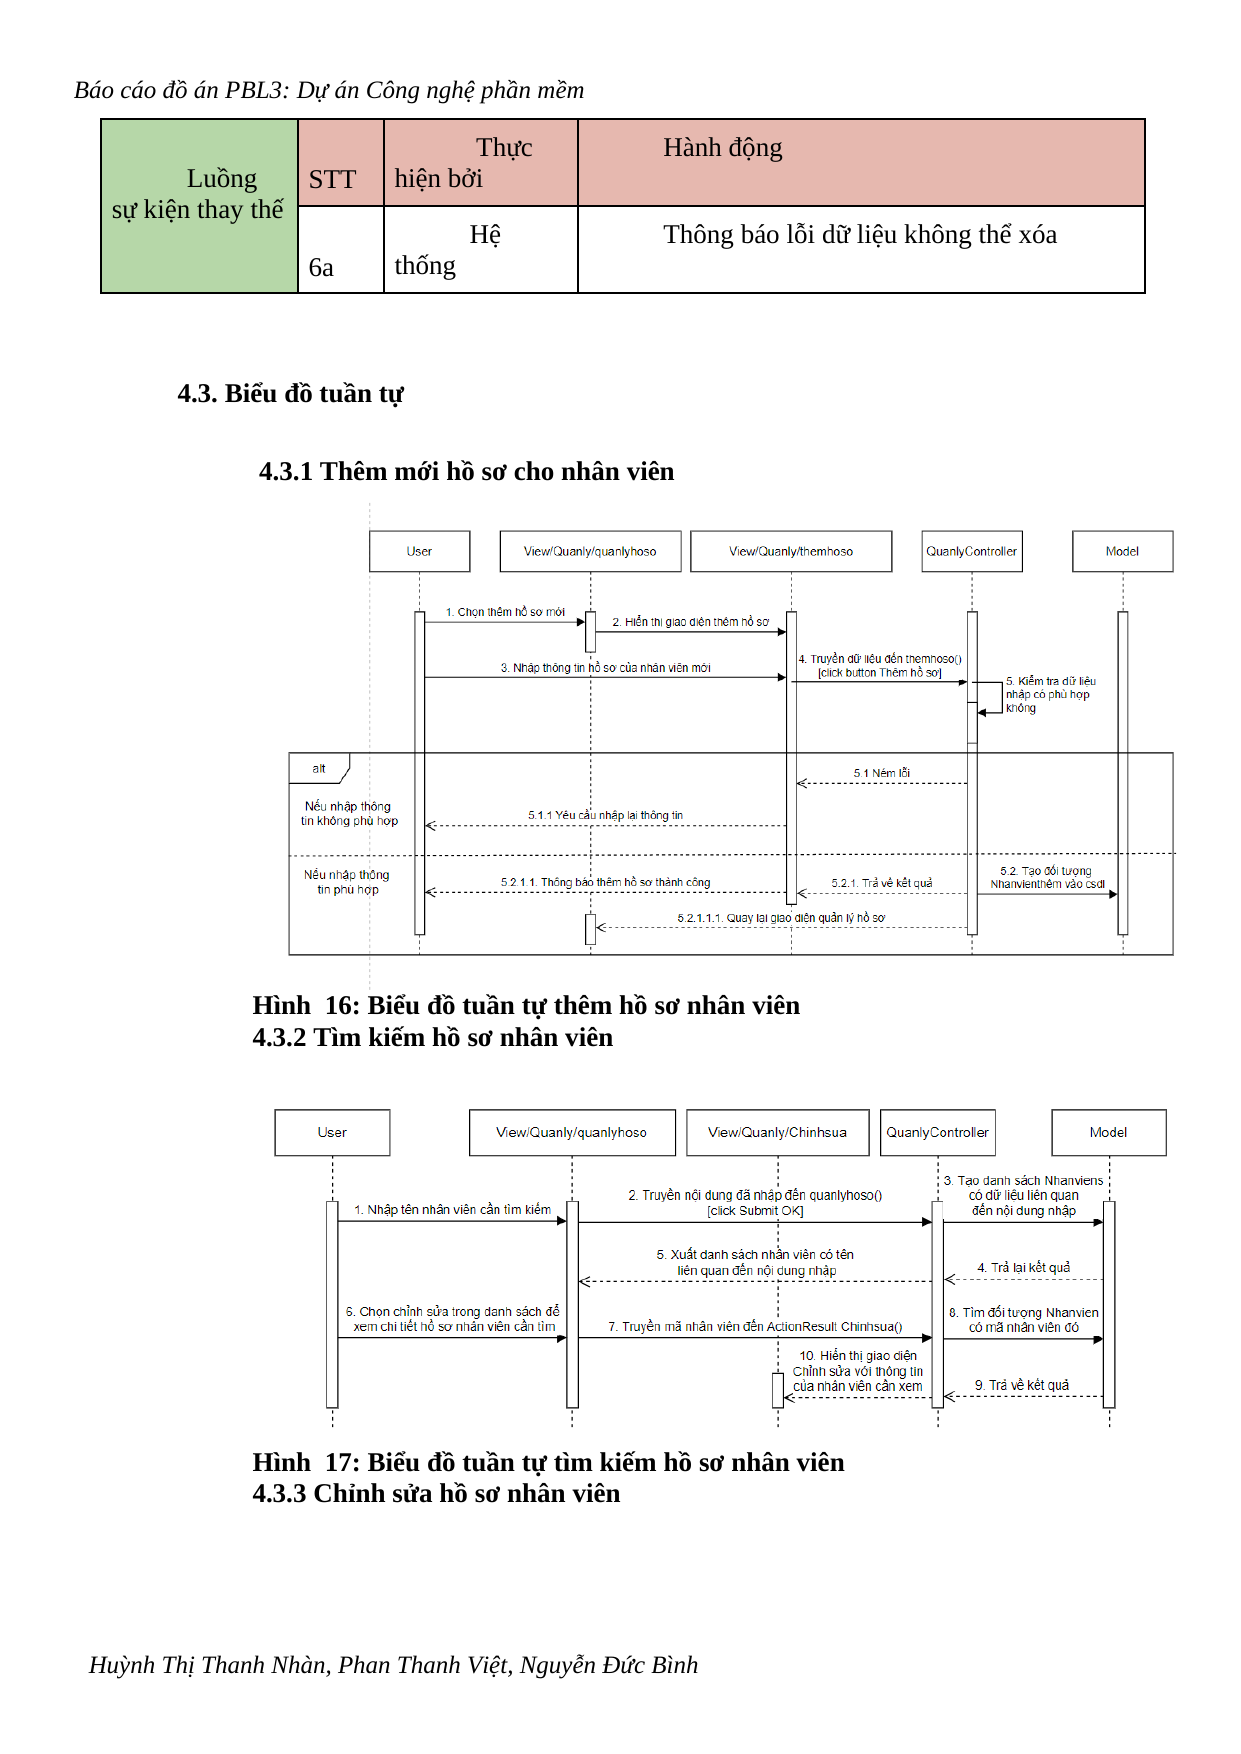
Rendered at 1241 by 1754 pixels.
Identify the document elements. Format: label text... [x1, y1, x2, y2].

subtitle 4.3. Biểu đồ tuần tự [177, 377, 1122, 409]
text 4.3.3 Chỉnh sửa hồ sơ nhân viên [177, 1478, 1122, 1509]
text Hình 16: Biểu đồ tuần tự thêm hồ sơ nhân viên [177, 989, 1122, 1021]
table_cell Thực hiện bởi [385, 120, 577, 205]
text 4.3.2 Tìm kiếm hồ sơ nhân viên [177, 1021, 1122, 1052]
picture [252, 1067, 1197, 1447]
table_cell Luồng sự kiện thay thế [102, 120, 297, 292]
table_cell Hành động [579, 120, 1144, 205]
table_cell Thông báo lỗi dữ liệu không thể xóa [579, 207, 1144, 292]
table_cell Hệ thống [385, 207, 577, 292]
table_cell STT [299, 120, 383, 205]
text Hình 17: Biểu đồ tuần tự tìm kiếm hồ sơ nhân viên [177, 1446, 1122, 1478]
table_cell 6a [299, 207, 383, 292]
text 4.3.1 Thêm mới hồ sơ cho nhân viên [177, 455, 1122, 486]
picture [252, 502, 1197, 990]
